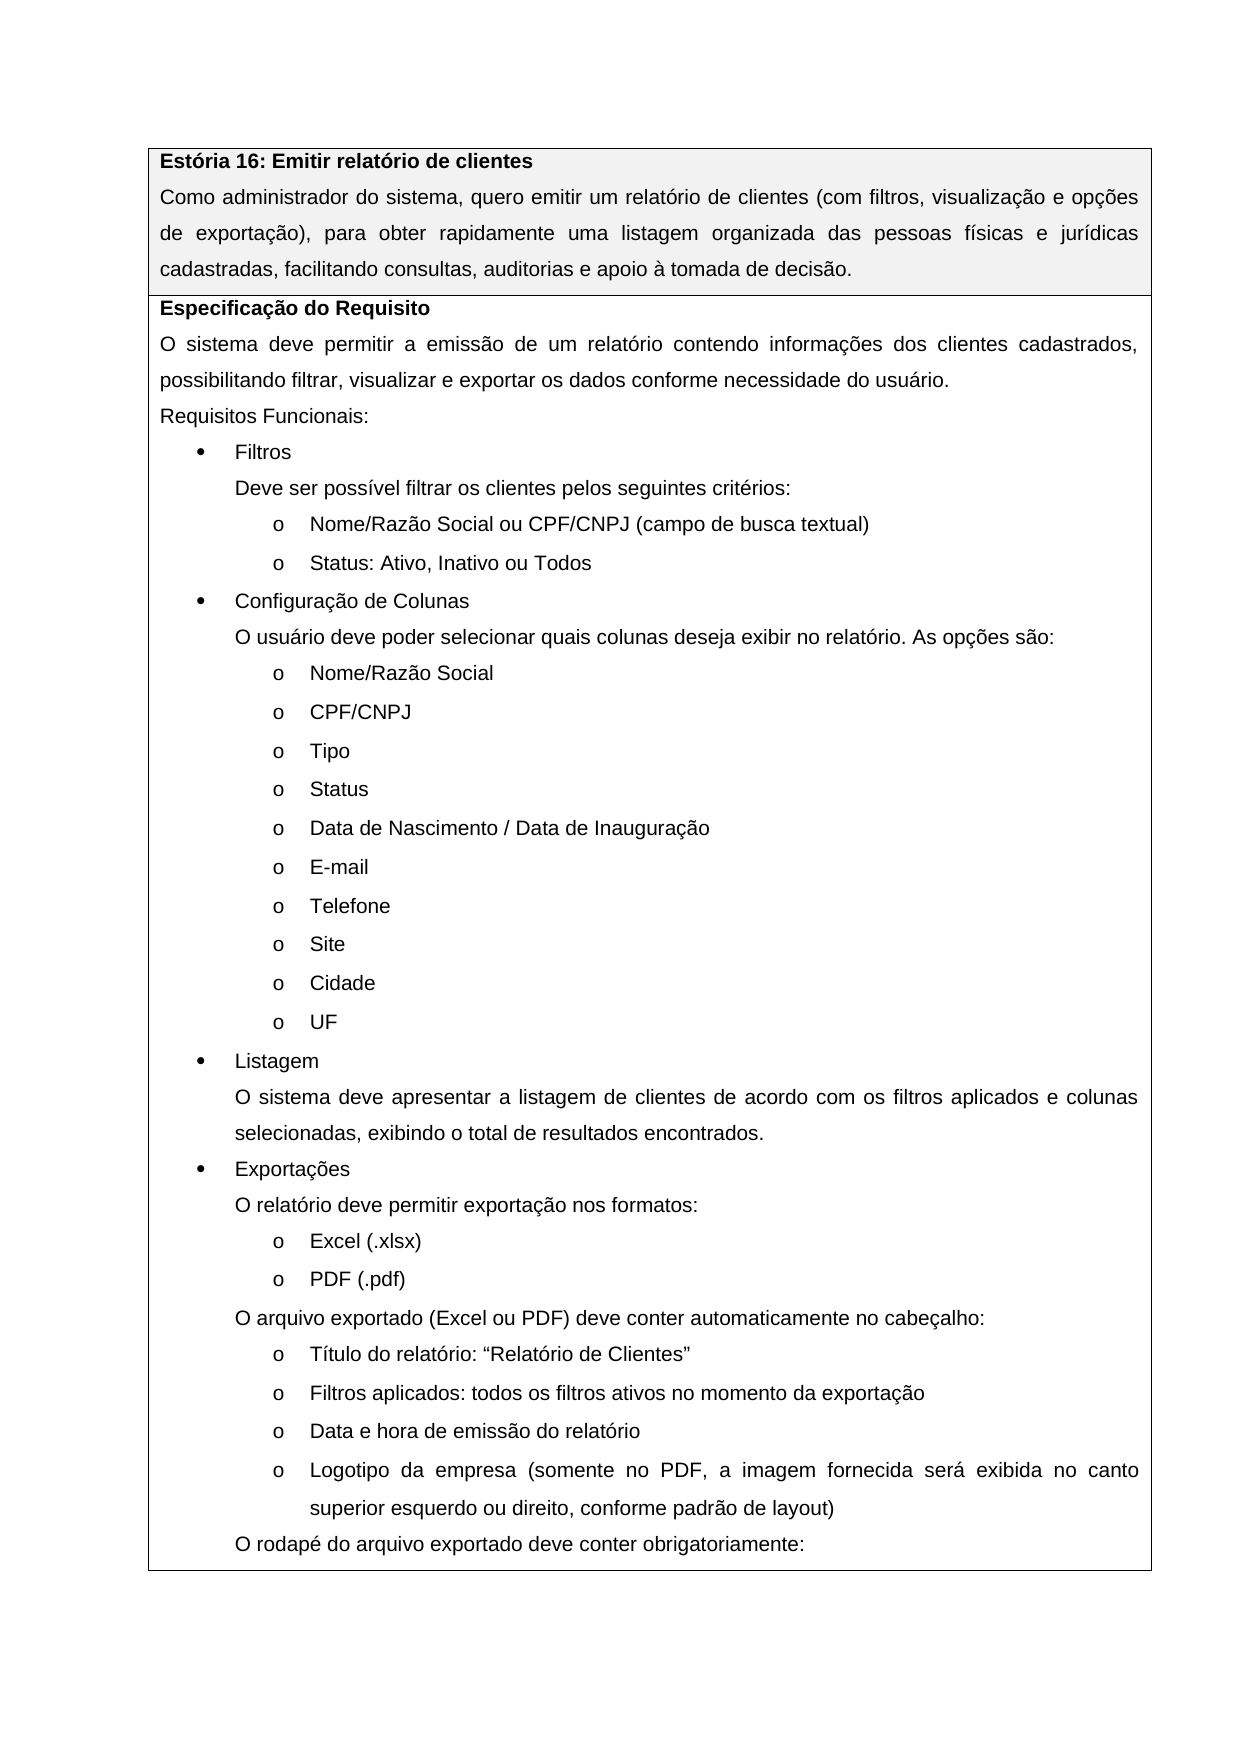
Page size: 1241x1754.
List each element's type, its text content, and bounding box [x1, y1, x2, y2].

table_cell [149, 296, 1151, 1570]
table_header Estória 16: Emitir relatório de clientes Como administrador do sistema, quero emitir um relatório de clientes (com filtros, visualização e opções de exportação), para obter rapidamente uma listagem organizada das pessoas físicas e jurídicas cadastradas, facilitando consultas, auditorias e apoio à tomada de decisão. [149, 149, 1151, 295]
